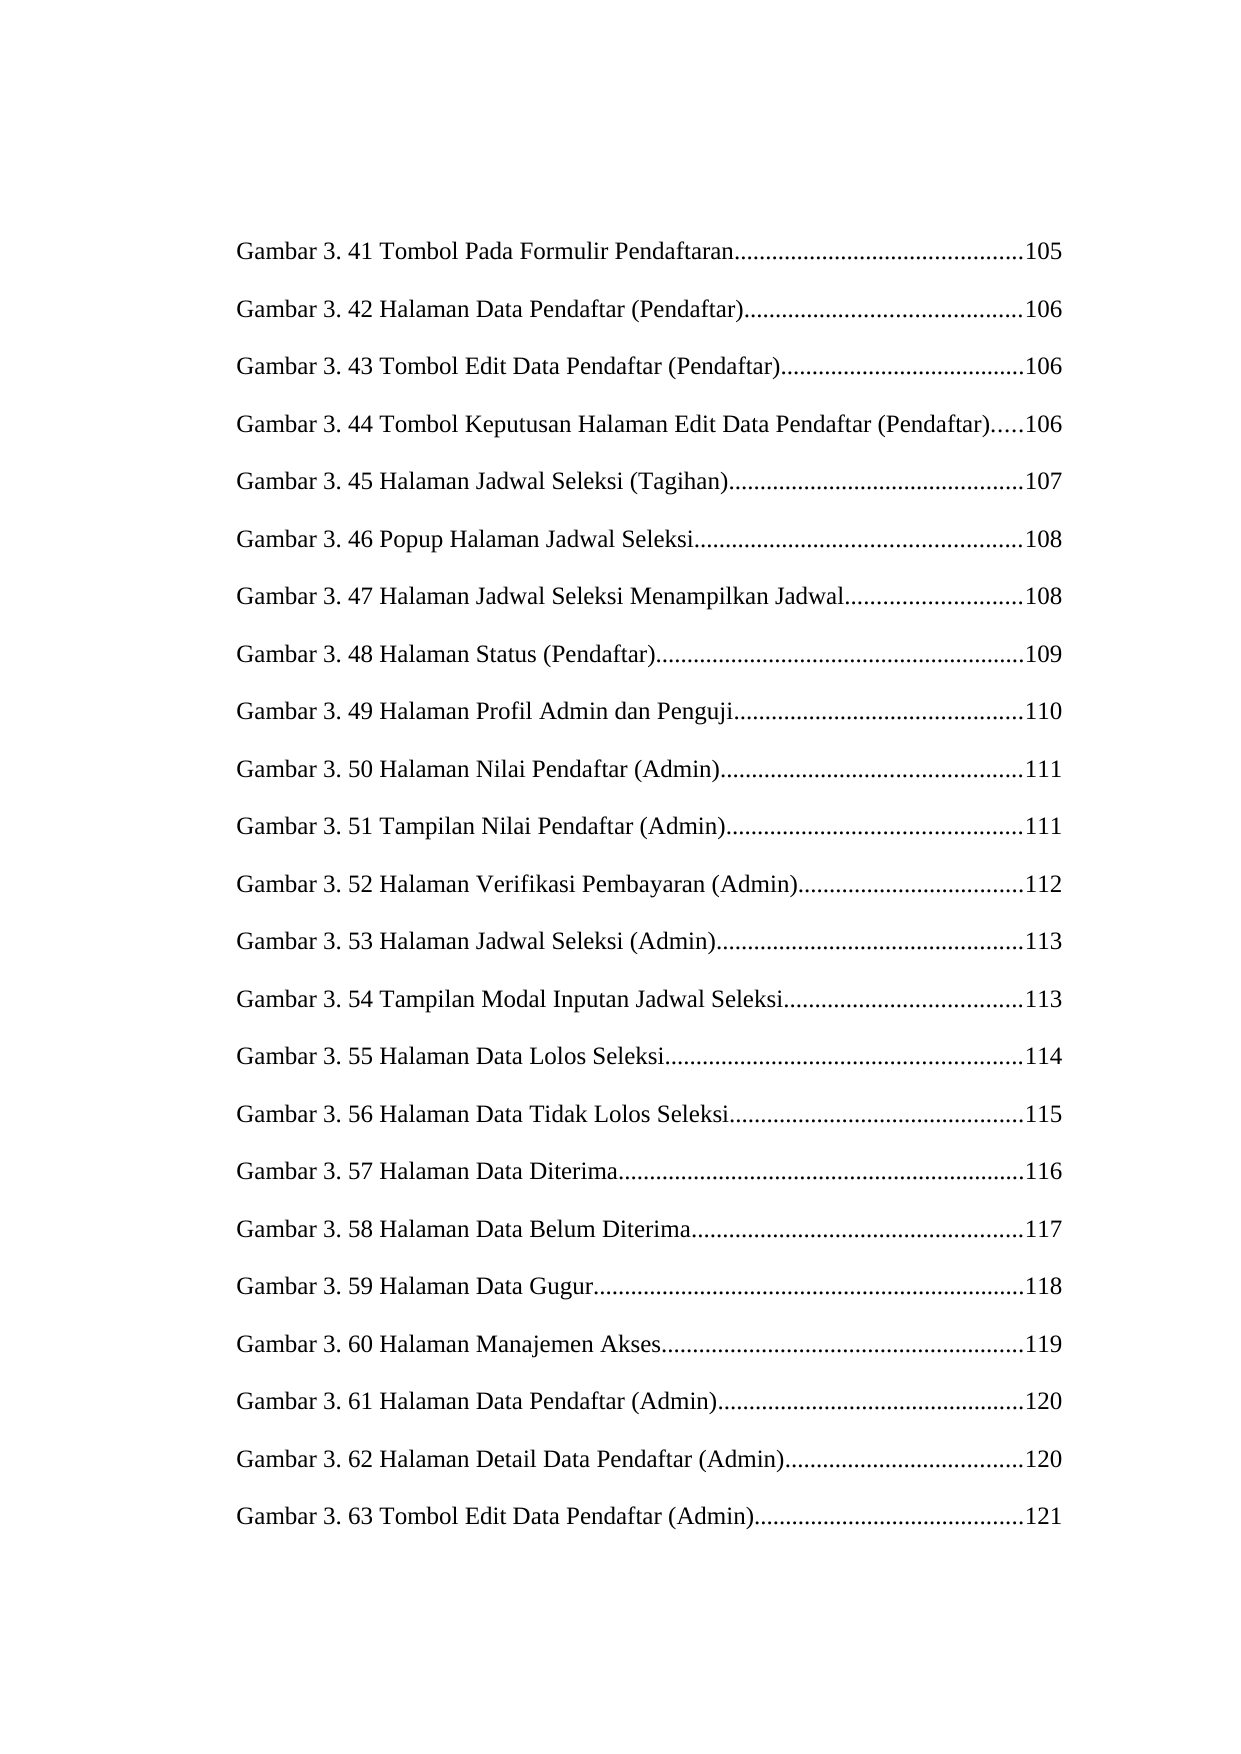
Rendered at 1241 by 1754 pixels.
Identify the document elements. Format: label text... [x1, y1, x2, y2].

text Gambar 3. 58 Halaman Data Belum Diterima 117 [236, 1214, 1063, 1242]
text Gambar 3. 53 Halaman Jadwal Seleksi (Admin) 113 [236, 926, 1063, 955]
text Gambar 3. 63 Tombol Edit Data Pendaftar (Admin) 121 [236, 1501, 1063, 1530]
text Gambar 3. 60 Halaman Manajemen Akses 119 [236, 1329, 1063, 1357]
text Gambar 3. 62 Halaman Detail Data Pendaftar (Admin) 120 [236, 1444, 1063, 1472]
text Gambar 3. 42 Halaman Data Pendaftar (Pendaftar) 106 [236, 294, 1063, 322]
text Gambar 3. 57 Halaman Data Diterima 116 [236, 1156, 1063, 1185]
text Gambar 3. 41 Tombol Pada Formulir Pendaftaran 105 [236, 236, 1063, 265]
text Gambar 3. 55 Halaman Data Lolos Seleksi 114 [236, 1041, 1063, 1070]
text Gambar 3. 47 Halaman Jadwal Seleksi Menampilkan Jadwal 108 [236, 581, 1063, 610]
text Gambar 3. 52 Halaman Verifikasi Pembayaran (Admin) 112 [236, 869, 1063, 897]
text Gambar 3. 61 Halaman Data Pendaftar (Admin) 120 [236, 1386, 1063, 1415]
text Gambar 3. 54 Tampilan Modal Inputan Jadwal Seleksi 113 [236, 984, 1063, 1012]
text Gambar 3. 48 Halaman Status (Pendaftar) 109 [236, 639, 1063, 667]
text Gambar 3. 49 Halaman Profil Admin dan Penguji 110 [236, 696, 1063, 725]
text Gambar 3. 50 Halaman Nilai Pendaftar (Admin) 111 [236, 754, 1063, 782]
text Gambar 3. 59 Halaman Data Gugur 118 [236, 1271, 1063, 1300]
text Gambar 3. 44 Tombol Keputusan Halaman Edit Data Pendaftar (Pendaftar) 106 [236, 409, 1063, 437]
text Gambar 3. 45 Halaman Jadwal Seleksi (Tagihan) 107 [236, 466, 1063, 495]
text Gambar 3. 51 Tampilan Nilai Pendaftar (Admin) 111 [236, 811, 1063, 840]
text Gambar 3. 46 Popup Halaman Jadwal Seleksi 108 [236, 524, 1063, 552]
text Gambar 3. 43 Tombol Edit Data Pendaftar (Pendaftar) 106 [236, 351, 1063, 380]
text Gambar 3. 56 Halaman Data Tidak Lolos Seleksi 115 [236, 1099, 1063, 1127]
